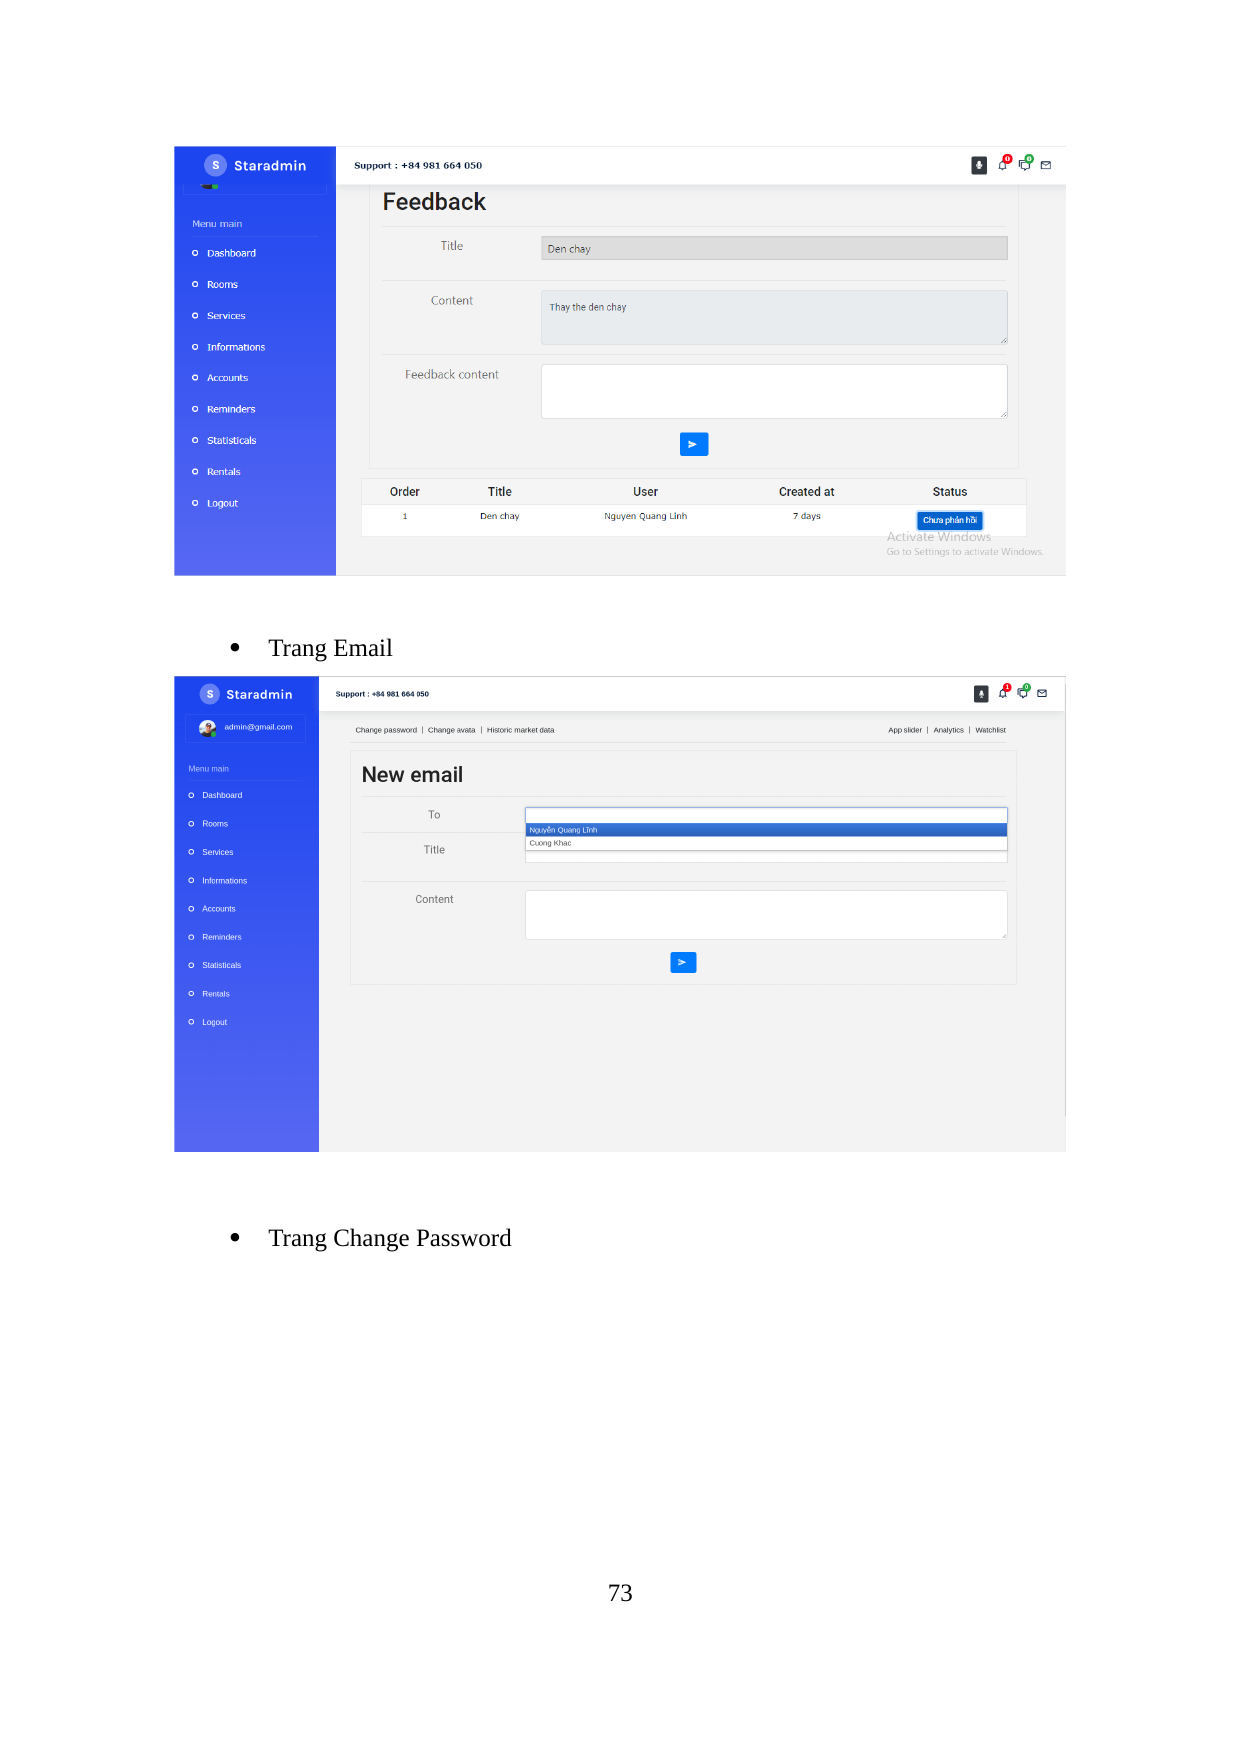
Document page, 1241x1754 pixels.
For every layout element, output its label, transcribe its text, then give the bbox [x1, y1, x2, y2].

list Trang Email [231, 633, 1122, 661]
picture [174, 676, 1066, 1152]
list Trang Change Password [231, 1223, 1122, 1252]
picture [174, 143, 1066, 576]
